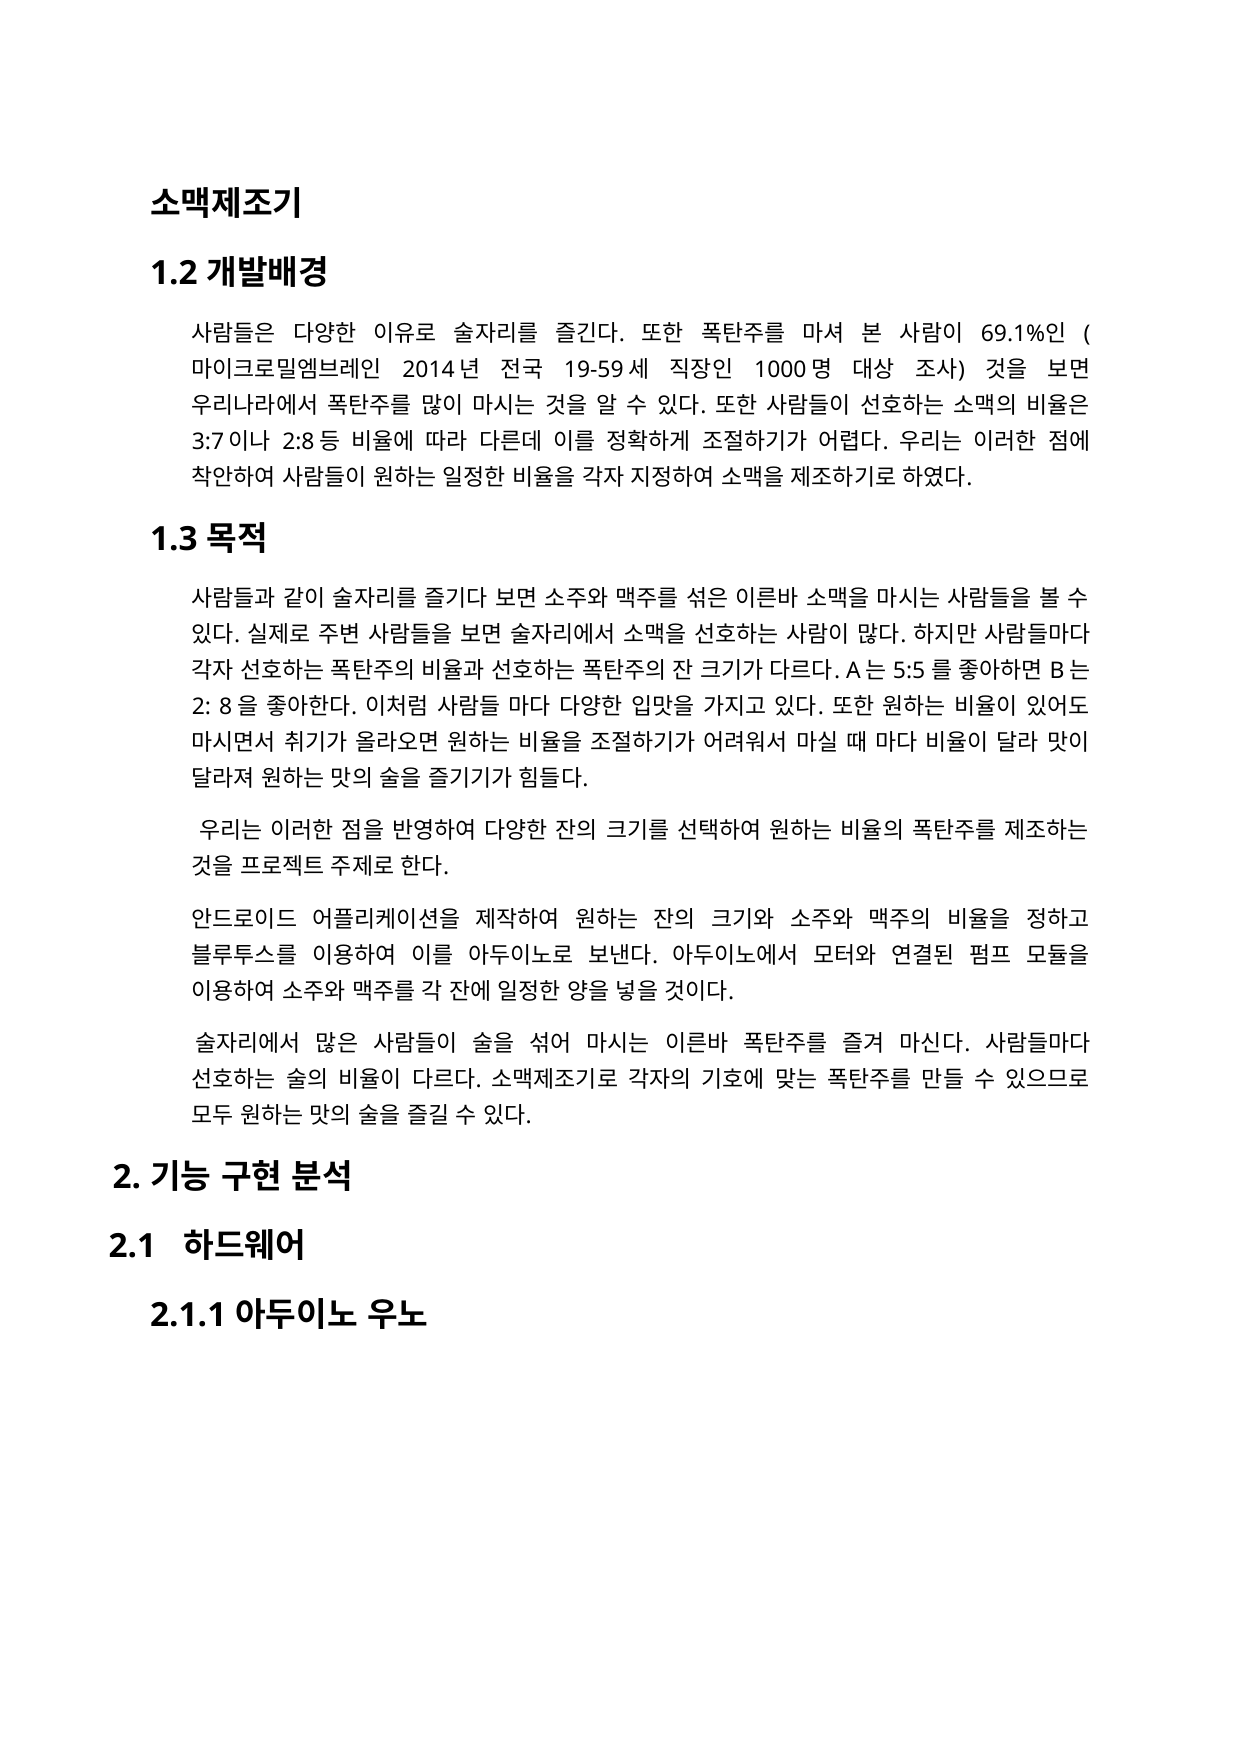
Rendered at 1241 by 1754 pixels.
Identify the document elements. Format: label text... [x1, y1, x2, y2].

list 1.3 목적 [150, 511, 1090, 560]
list 하드웨어 [108, 1218, 1090, 1267]
list 우리는 이러한 점을 반영하여 다양한 잔의 크기를 선택하여 원하는 비율의 폭탄주를 제조하는 것을 프로젝트 주제로 한다. [192, 812, 1090, 881]
text 기능 구현 분석 [112, 1149, 1090, 1198]
text 술자리에서 많은 사람들이 술을 섞어 마시는 이른바 폭탄주를 즐겨 마신다. 사람들마다 선호하는 술의 비율이 다르다. 소맥제조기로 각자의 기호에 맞는 폭탄주를 만들 수 있으므로 모두 원하는 맛의 술을 즐길 수 있다. [192, 1025, 1090, 1130]
list 안드로이드 어플리케이션을 제작하여 원하는 잔의 크기와 소주와 맥주의 비율을 정하고 블루투스를 이용하여 이를 아두이노로 보낸다. 아두이노에서 모터와 연결된 펌프 모듈을 이용하여 소주와 맥주를 각 잔에 일정한 양을 넣을 것이다. [192, 901, 1090, 1006]
list 2.1.1 아두이노 우노 [150, 1287, 1090, 1336]
list 1.2 개발배경 [150, 246, 1090, 294]
list 소맥제조기 [150, 177, 1090, 225]
list 사람들과 같이 술자리를 즐기다 보면 소주와 맥주를 섞은 이른바 소맥을 마시는 사람들을 볼 수 있다. 실제로 주변 사람들을 보면 술자리에서 소맥을 선호하는 사람이 많다. 하지만 사람들마다 각자 선호하는 폭탄주의 비율과 선호하는 폭탄주의 잔 크기가 다르다. A는 5:5 를 좋아하면 B는 2: 8을 좋아한다. 이처럼 사람들 마다 다양한 입맛을 가지고 있다. 또한 원하는 비율이 있어도 마시면서 취기가 올라오면 원하는 비율을 조절하기가 어려워서 마실 때 마다 비율이 달라 맛이 달라져 원하는 맛의 술을 즐기기가 힘들다. [192, 580, 1090, 793]
list 사람들은 다양한 이유로 술자리를 즐긴다. 또한 폭탄주를 마셔 본 사람이 69.1%인 (마이크로밀엠브레인 2014년 전국 19-59세 직장인 1000명 대상 조사) 것을 보면 우리나라에서 폭탄주를 많이 마시는 것을 알 수 있다. 또한 사람들이 선호하는 소맥의 비율은 3:7이나 2:8등 비율에 따라 다른데 이를 정확하게 조절하기가 어렵다. 우리는 이러한 점에 착안하여 사람들이 원하는 일정한 비율을 각자 지정하여 소맥을 제조하기로 하였다. [192, 315, 1090, 492]
